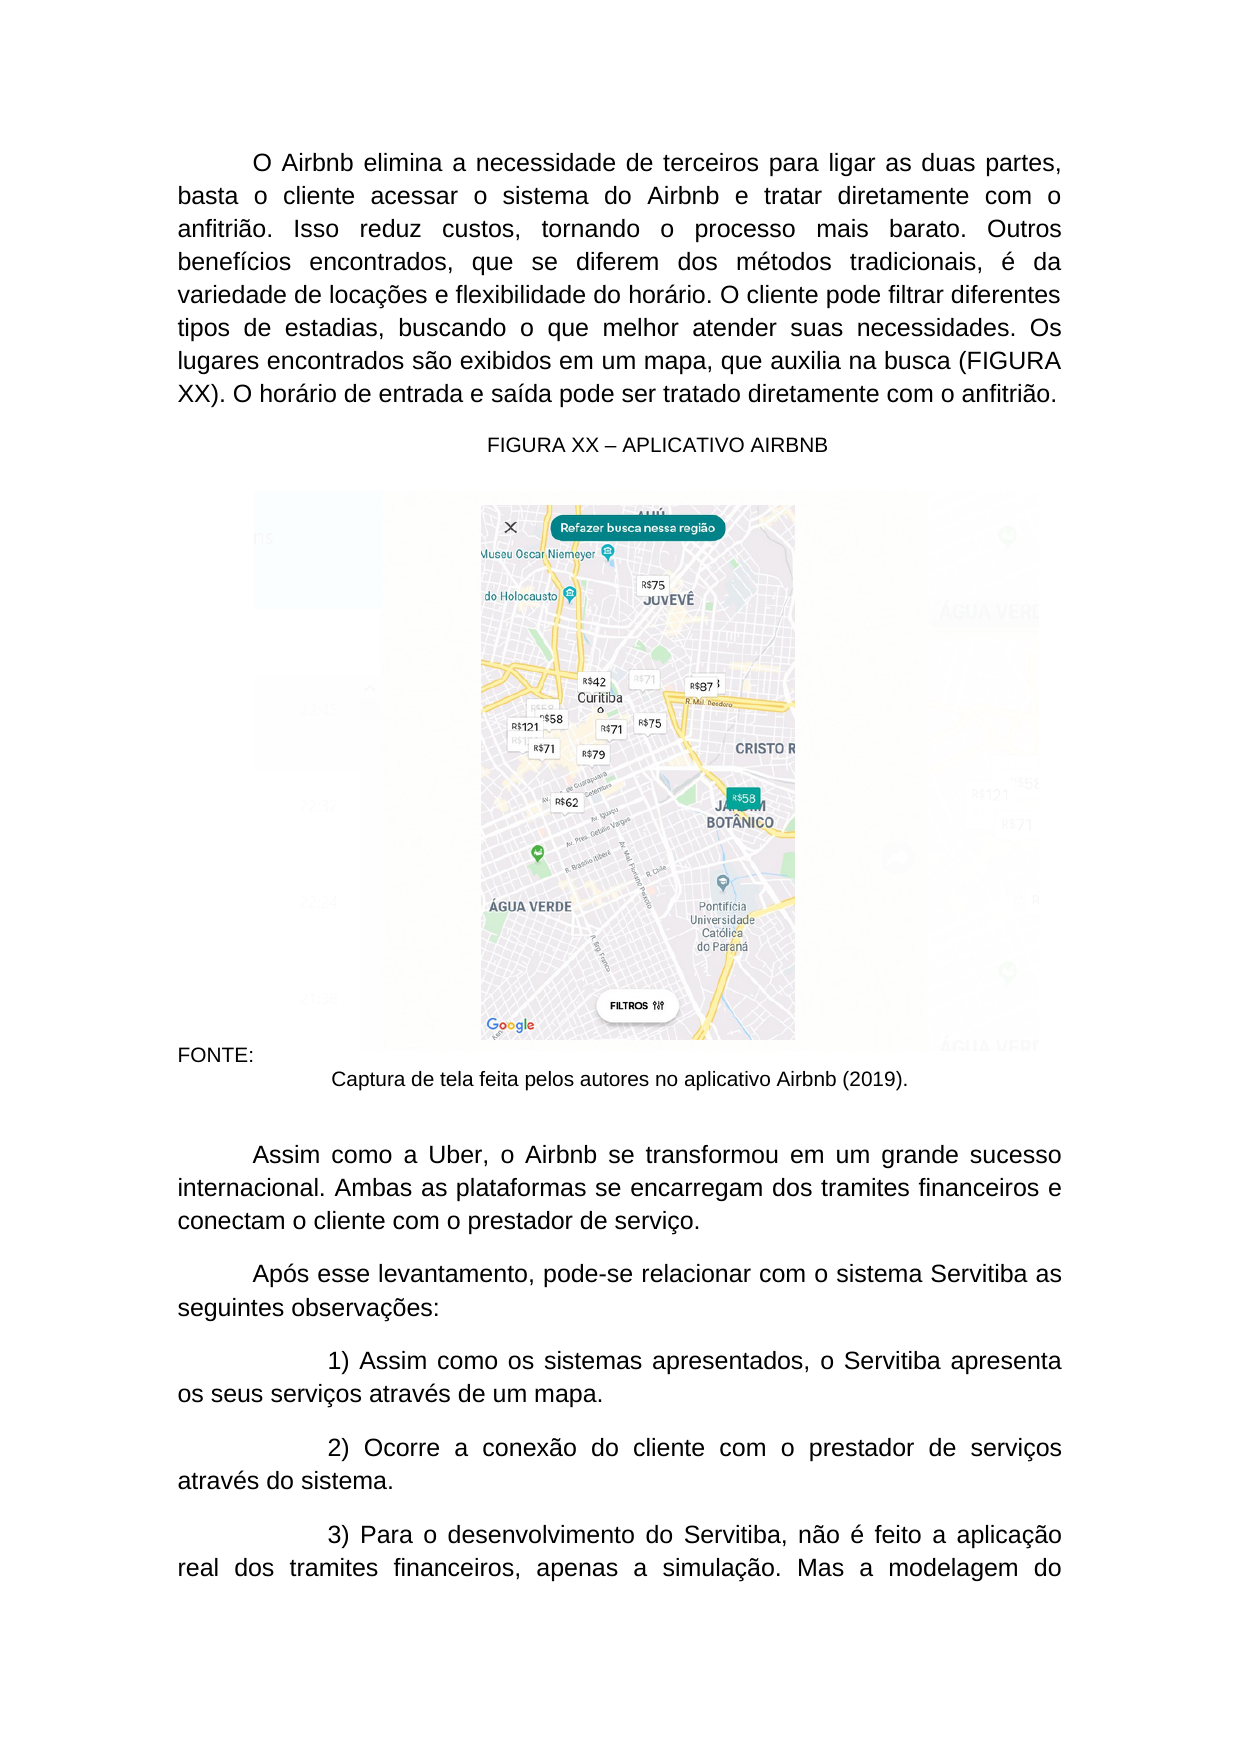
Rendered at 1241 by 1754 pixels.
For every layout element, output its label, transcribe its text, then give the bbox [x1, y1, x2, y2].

text 1) Assim como os sistemas apresentados, o Servitiba apresenta os seus serviços através de um mapa. [177, 1346, 1063, 1408]
text 2) Ocorre a conexão do cliente com o prestador de serviços através do sistema. [177, 1433, 1063, 1495]
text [177, 1520, 1063, 1582]
picture [254, 473, 1040, 1051]
text O Airbnb elimina a necessidade de terceiros para ligar as duas partes, basta o cliente acessar o sistema do Airbnb e tratar diretamente com o anfitrião. Isso reduz custos, tornando o processo mais barato. Outros benefícios encontrados, que se diferem dos métodos tradicionais, é da variedade de locações e flexibilidade do horário. O cliente pode filtrar diferentes tipos de estadias, buscando o que melhor atender suas necessidades. Os lugares encontrados são exibidos em um mapa, que auxilia na busca (FIGURA XX). O horário de entrada e saída pode ser tratado diretamente com o anfitrião. [177, 148, 1063, 407]
text Assim como a Uber, o Airbnb se transformou em um grande sucesso internacional. Ambas as plataformas se encarregam dos tramites financeiros e conectam o cliente com o prestador de serviço. [177, 1139, 1063, 1234]
text FONTE: Captura de tela feita pelos autores no aplicativo Airbnb (2019). [177, 1043, 1063, 1091]
text Após esse levantamento, pode-se relacionar com o sistema Servitiba as seguintes observações: [177, 1259, 1063, 1321]
text FIGURA XX – APLICATIVO AIRBNB [177, 433, 1063, 457]
